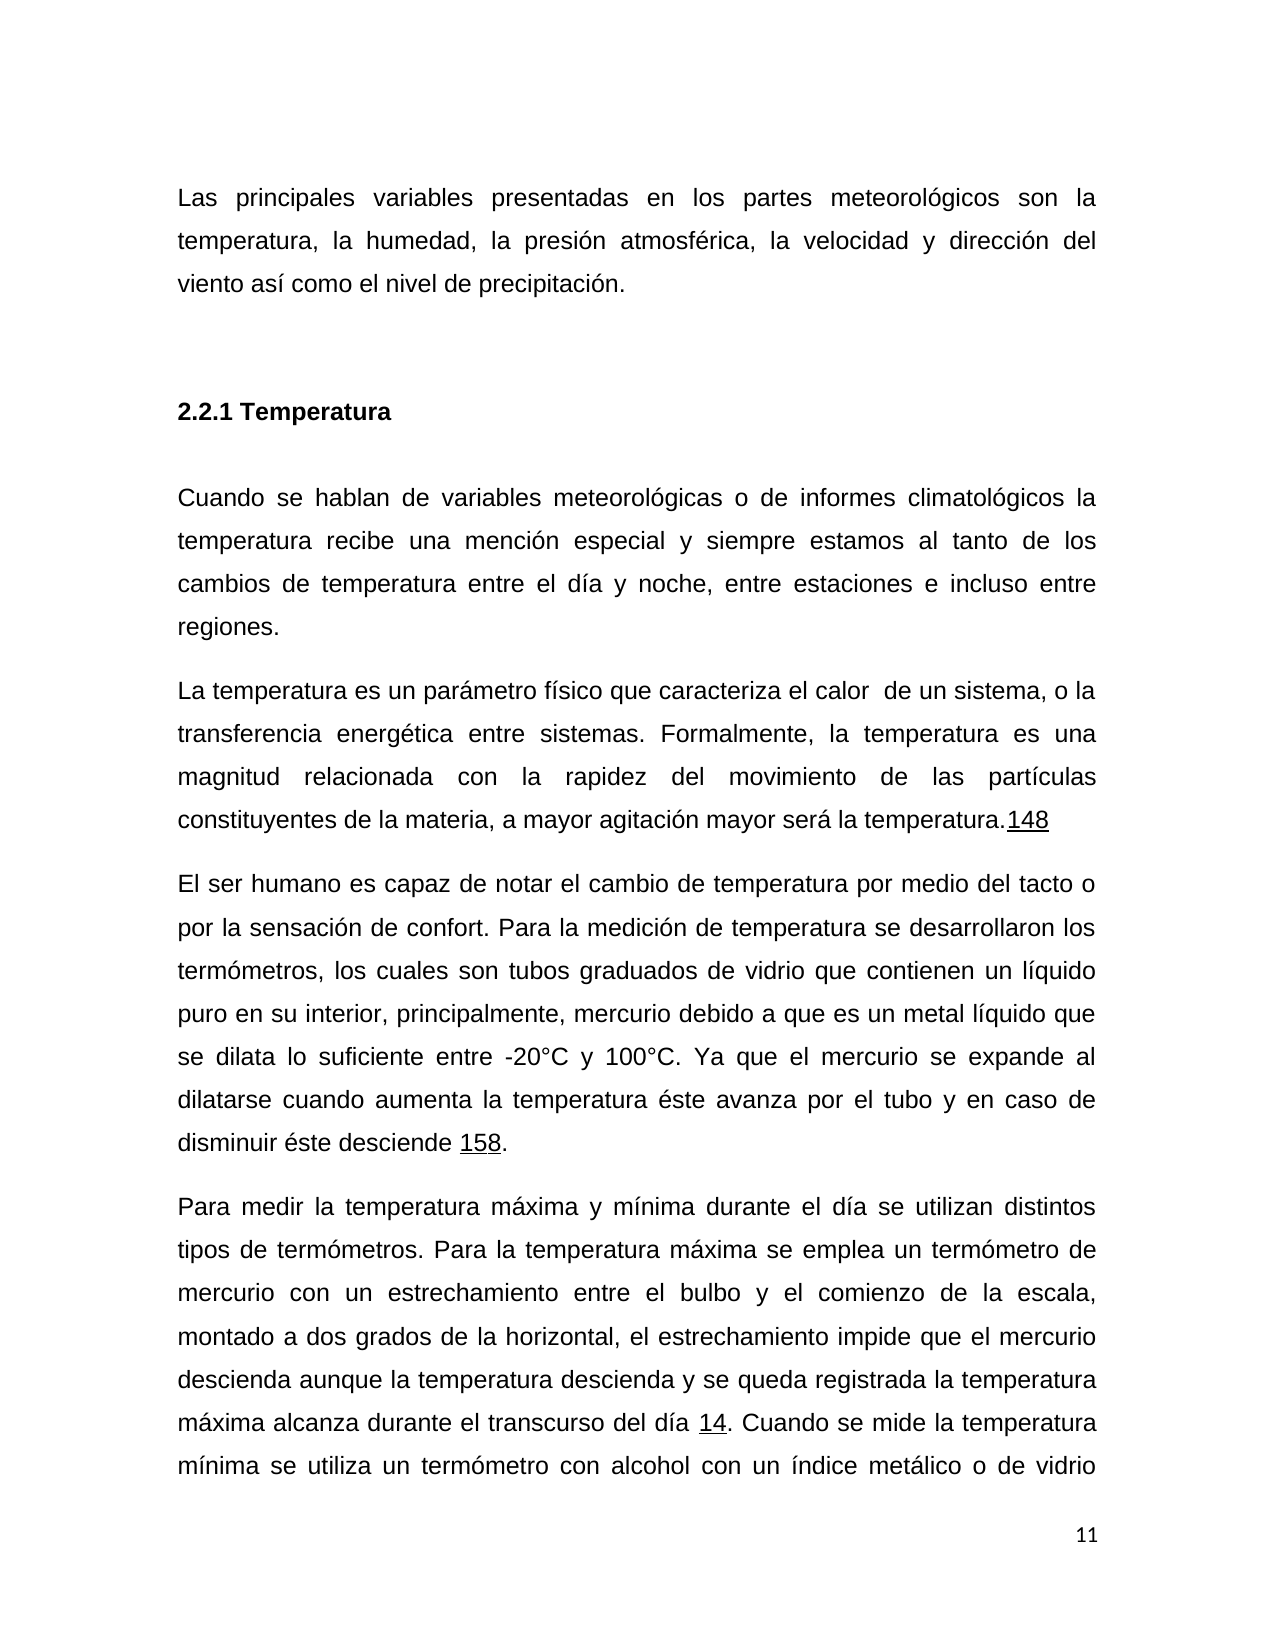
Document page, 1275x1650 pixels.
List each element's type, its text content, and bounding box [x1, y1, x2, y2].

text Las principales variables presentadas en los partes meteorológicos son la temperatura, la humedad, la presión atmosférica, la velocidad y dirección del viento así como el nivel de precipitación. [177, 182, 1098, 297]
subtitle 2.2.1 Temperatura [177, 397, 1098, 425]
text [177, 1192, 1098, 1479]
text Cuando se hablan de variables meteorológicas o de informes climatológicos la temperatura recibe una mención especial y siempre estamos al tanto de los cambios de temperatura entre el día y noche, entre estaciones e incluso entre regiones. [177, 483, 1098, 641]
text La temperatura es un parámetro físico que caracteriza el calor de un sistema, o la transferencia energética entre sistemas. Formalmente, la temperatura es una magnitud relacionada con la rapidez del movimiento de las partículas constituyentes de la materia, a mayor agitación mayor será la temperatura. [177, 676, 1098, 834]
text El ser humano es capaz de notar el cambio de temperatura por medio del tacto o por la sensación de confort. Para la medición de temperatura se desarrollaron los termómetros, los cuales son tubos graduados de vidrio que contienen un líquido puro en su interior, principalmente, mercurio debido a que es un metal líquido que se dilata lo suficiente entre -20°C y 100°C. Ya que el mercurio se expande al dilatarse cuando aumenta la temperatura éste avanza por el tubo y en caso de disminuir éste desciende . [177, 869, 1098, 1157]
